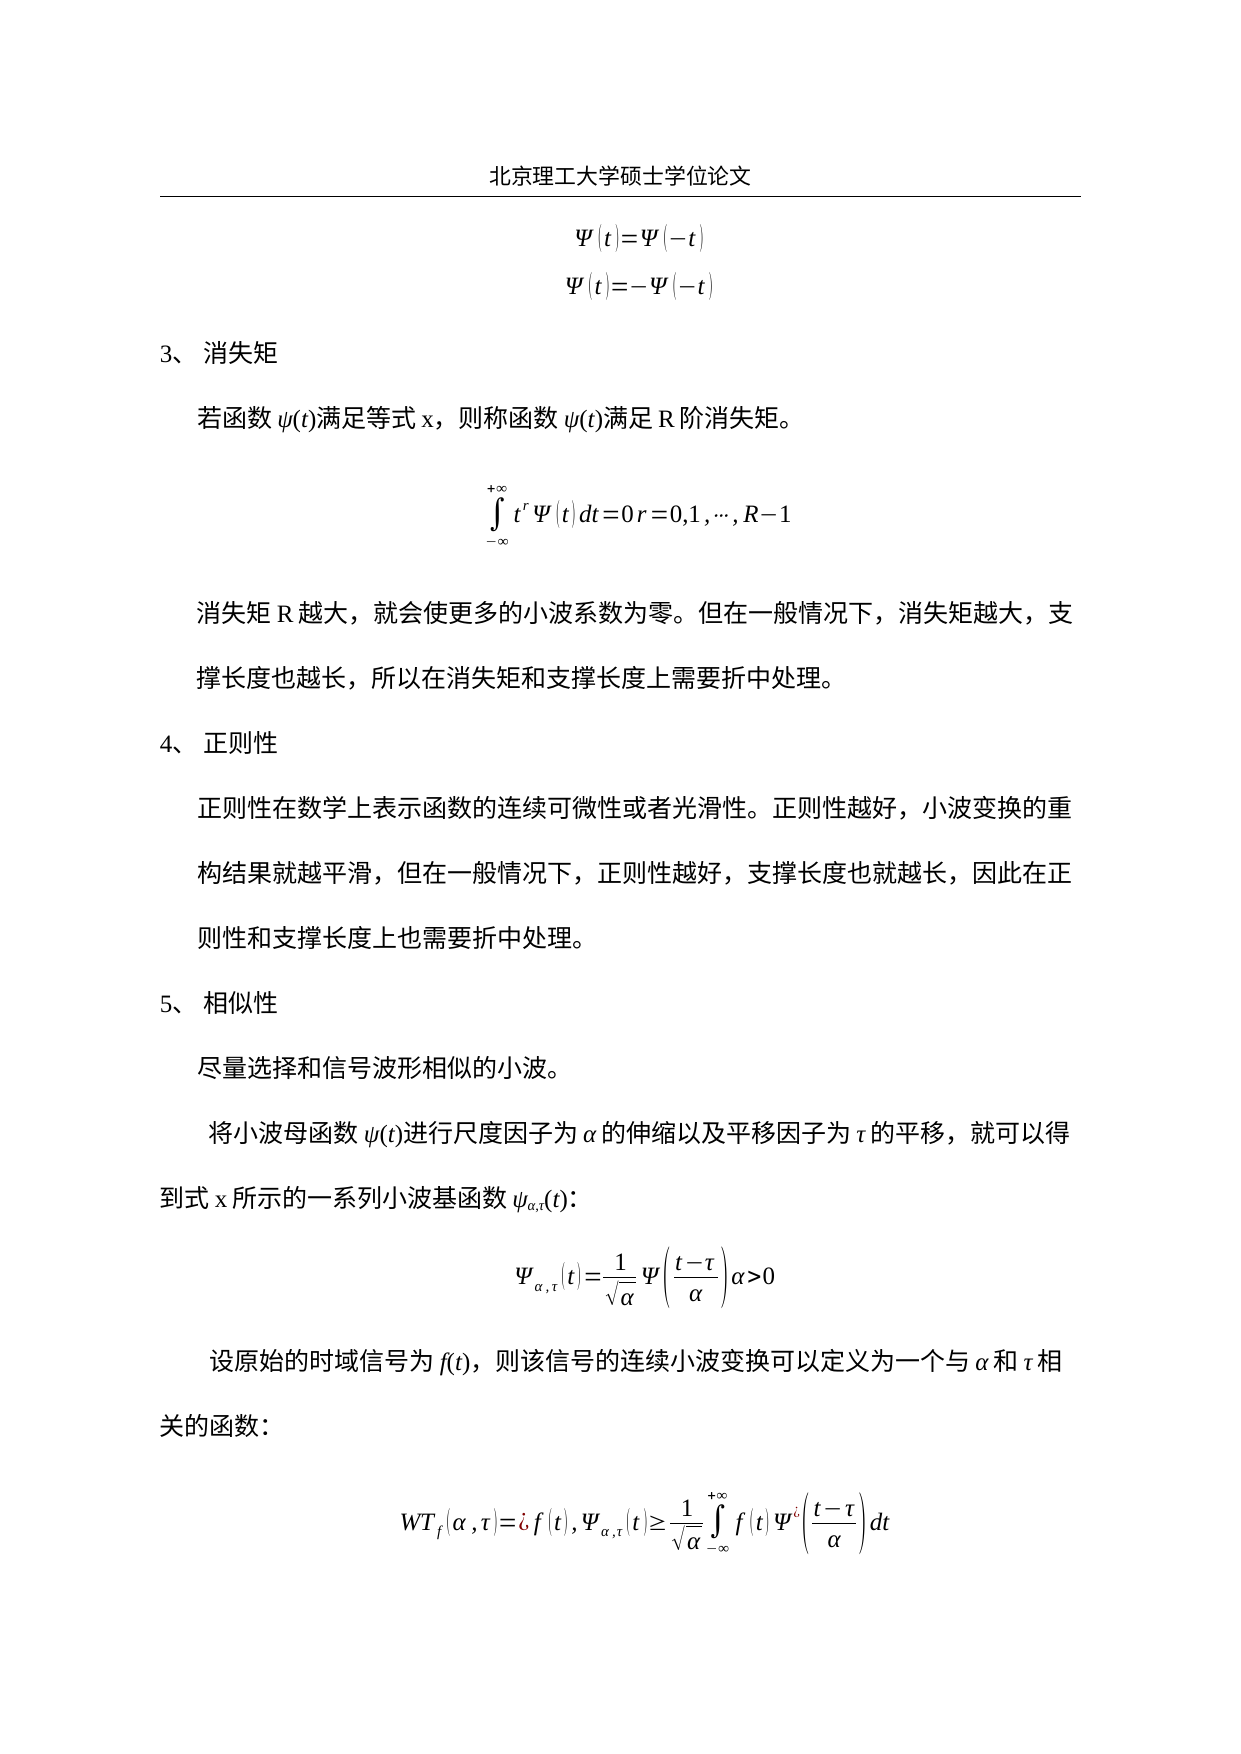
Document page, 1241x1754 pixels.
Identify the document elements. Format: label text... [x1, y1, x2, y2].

text 将小波母函数ψ(t)进行尺度因子为α的伸缩以及平移因子为τ的平移，就可以得到式x所示的一系列小波基函数ψα,τ(t)： [159, 1099, 1081, 1229]
list 若函数ψ(t)满足等式x，则称函数ψ(t)满足R阶消失矩。 [197, 384, 1081, 449]
list 正则性 [159, 709, 1081, 774]
list 相似性 [159, 969, 1081, 1034]
text 设原始的时域信号为f(t)，则该信号的连续小波变换可以定义为一个与α和τ相关的函数： [159, 1327, 1081, 1457]
list 正则性在数学上表示函数的连续可微性或者光滑性。正则性越好，小波变换的重构结果就越平滑，但在一般情况下，正则性越好，支撑长度也就越长，因此在正则性和支撑长度上也需要折中处理。 [197, 774, 1081, 969]
list 消失矩 [159, 319, 1081, 384]
list 尽量选择和信号波形相似的小波。 [197, 1034, 1081, 1099]
list 消失矩R越大，就会使更多的小波系数为零。但在一般情况下，消失矩越大，支撑长度也越长，所以在消失矩和支撑长度上需要折中处理。 [197, 579, 1081, 709]
